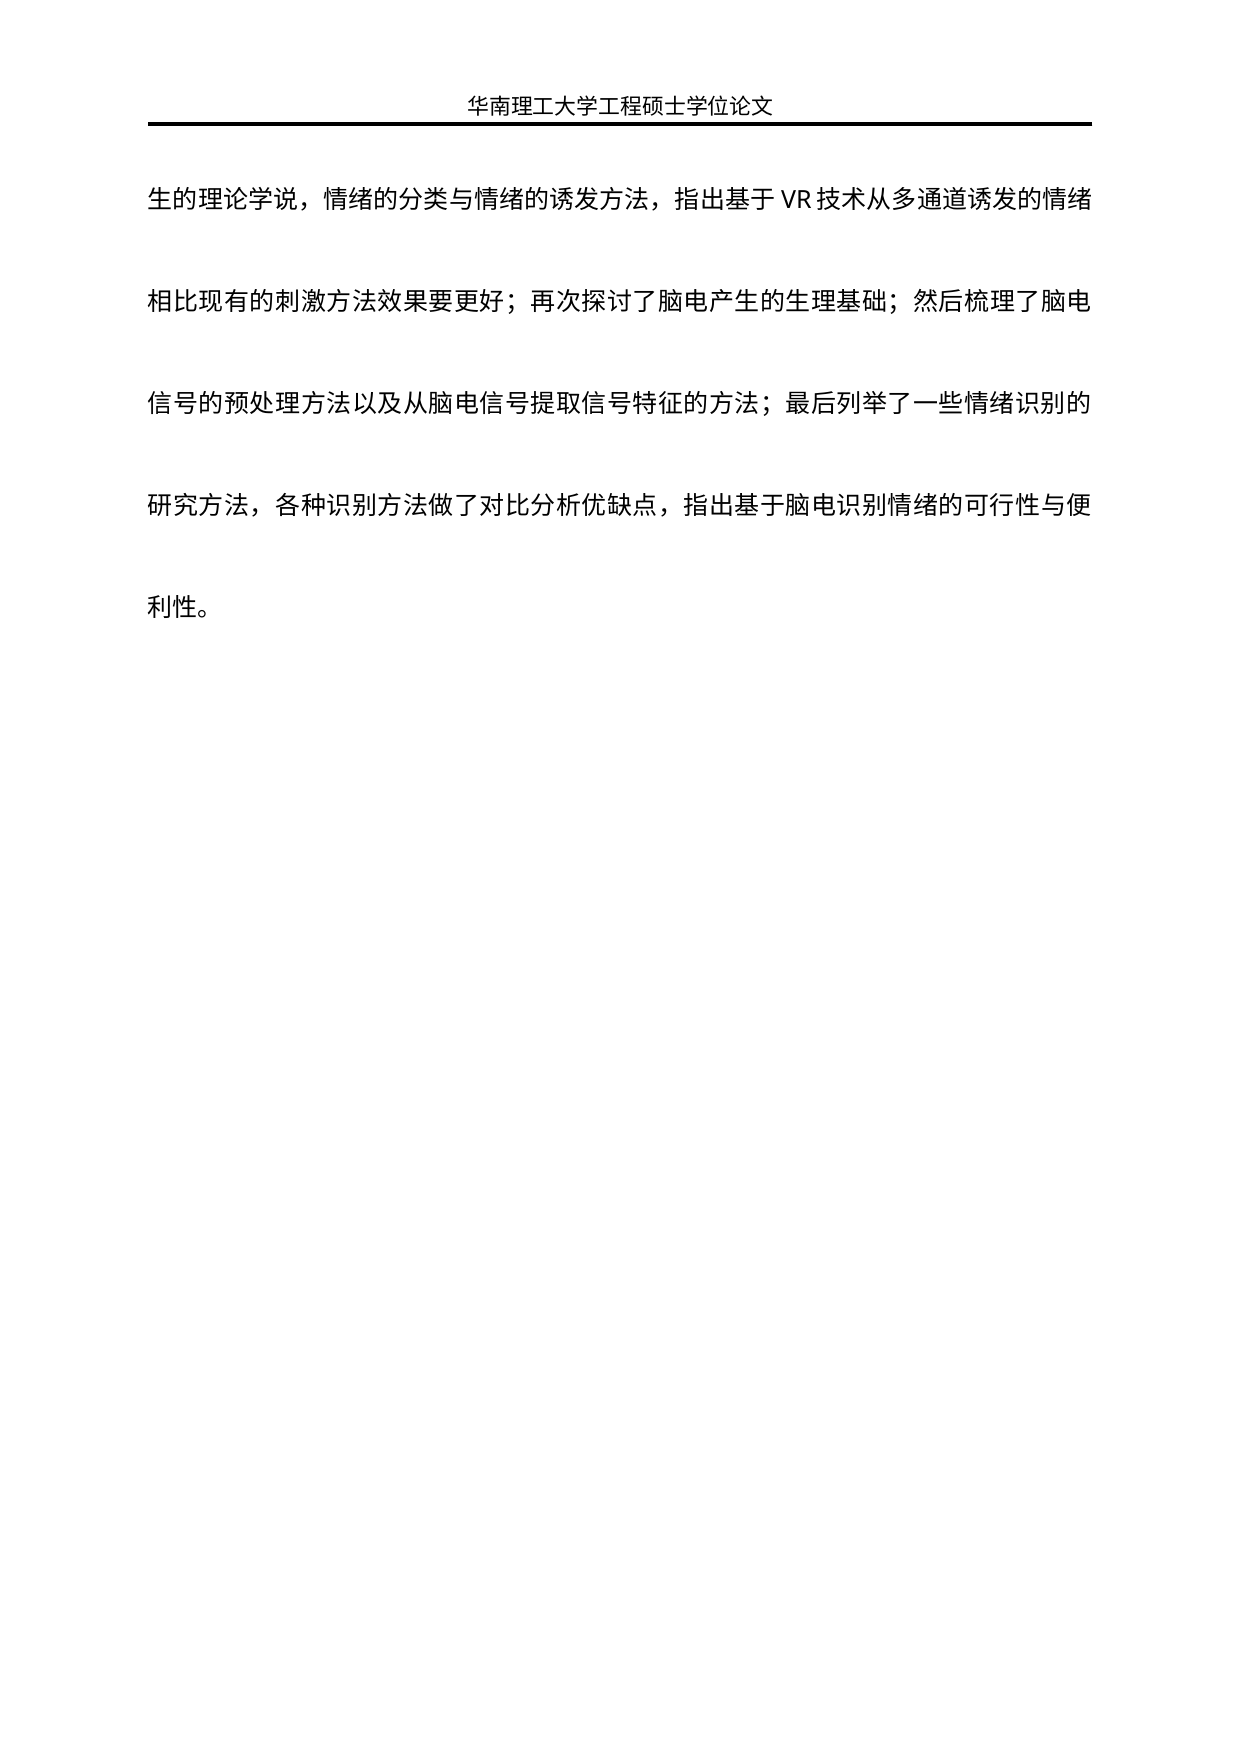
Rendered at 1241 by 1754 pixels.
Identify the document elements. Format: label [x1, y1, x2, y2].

text [148, 164, 1092, 639]
